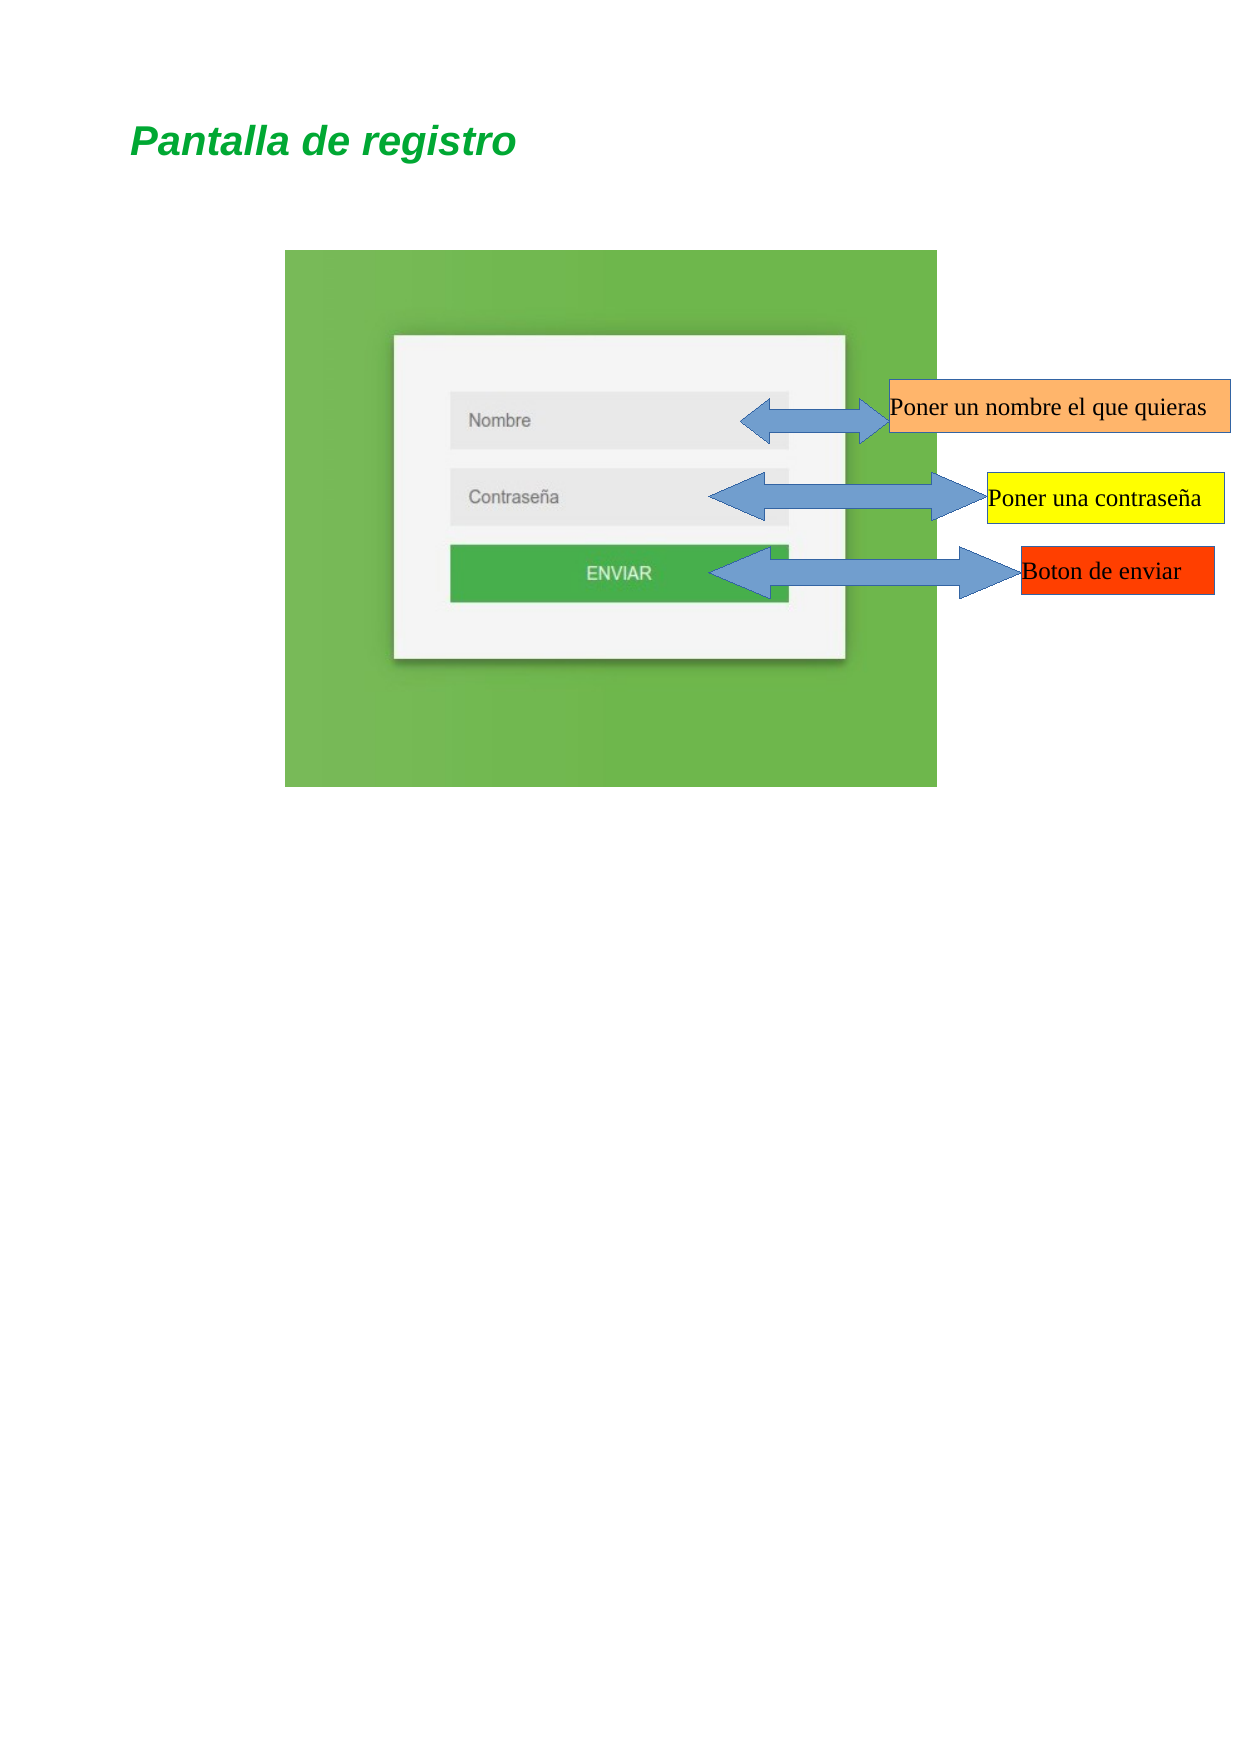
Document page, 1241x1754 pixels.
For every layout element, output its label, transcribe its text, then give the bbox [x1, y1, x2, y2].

text Pantalla de registro [130, 116, 1240, 164]
picture [285, 250, 937, 787]
